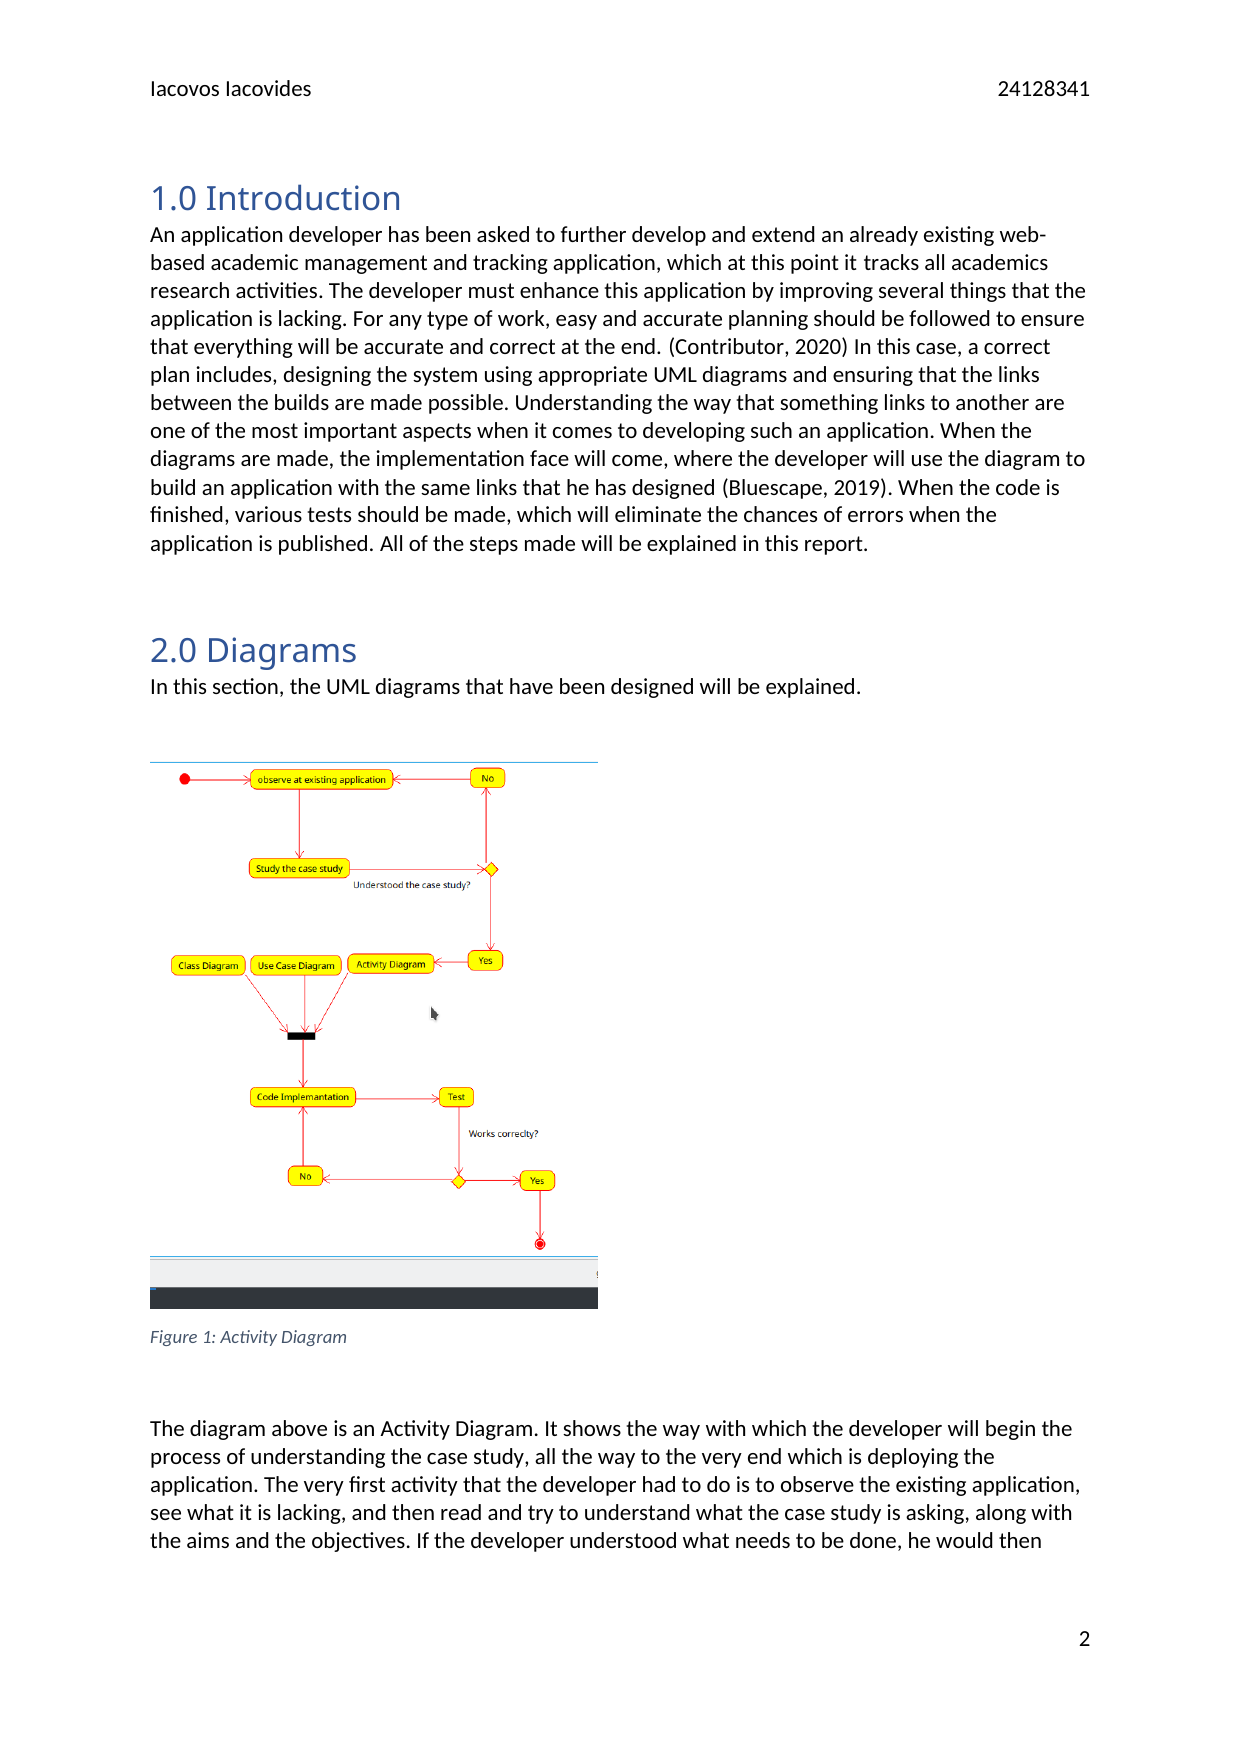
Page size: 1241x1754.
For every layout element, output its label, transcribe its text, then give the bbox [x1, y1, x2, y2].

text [150, 1414, 1090, 1554]
subtitle 1.0 Introduction [150, 175, 1090, 220]
text In this section, the UML diagrams that have been designed will be explained. [150, 672, 1090, 700]
subtitle 2.0 Diagrams [150, 626, 1090, 672]
text An application developer has been asked to further develop and extend an already existing web-based academic management and tracking application, which at this point it tracks all academics research activities. The developer must enhance this application by improving several things that the application is lacking. For any type of work, easy and accurate planning should be followed to ensure that everything will be accurate and correct at the end. In this case, a correct plan includes, designing the system using appropriate UML diagrams and ensuring that the links between the builds are made possible. Understanding the way that something links to another are one of the most important aspects when it comes to developing such an application. When the diagrams are made, the implementation face will come, where the developer will use the diagram to build an application with the same links that he has designed. When the code is finished, various tests should be made, which will eliminate the chances of errors when the application is published. All of the steps made will be explained in this report. [150, 220, 1090, 557]
picture [150, 761, 598, 1309]
text Figure 1: Activity Diagram [150, 1325, 1090, 1348]
